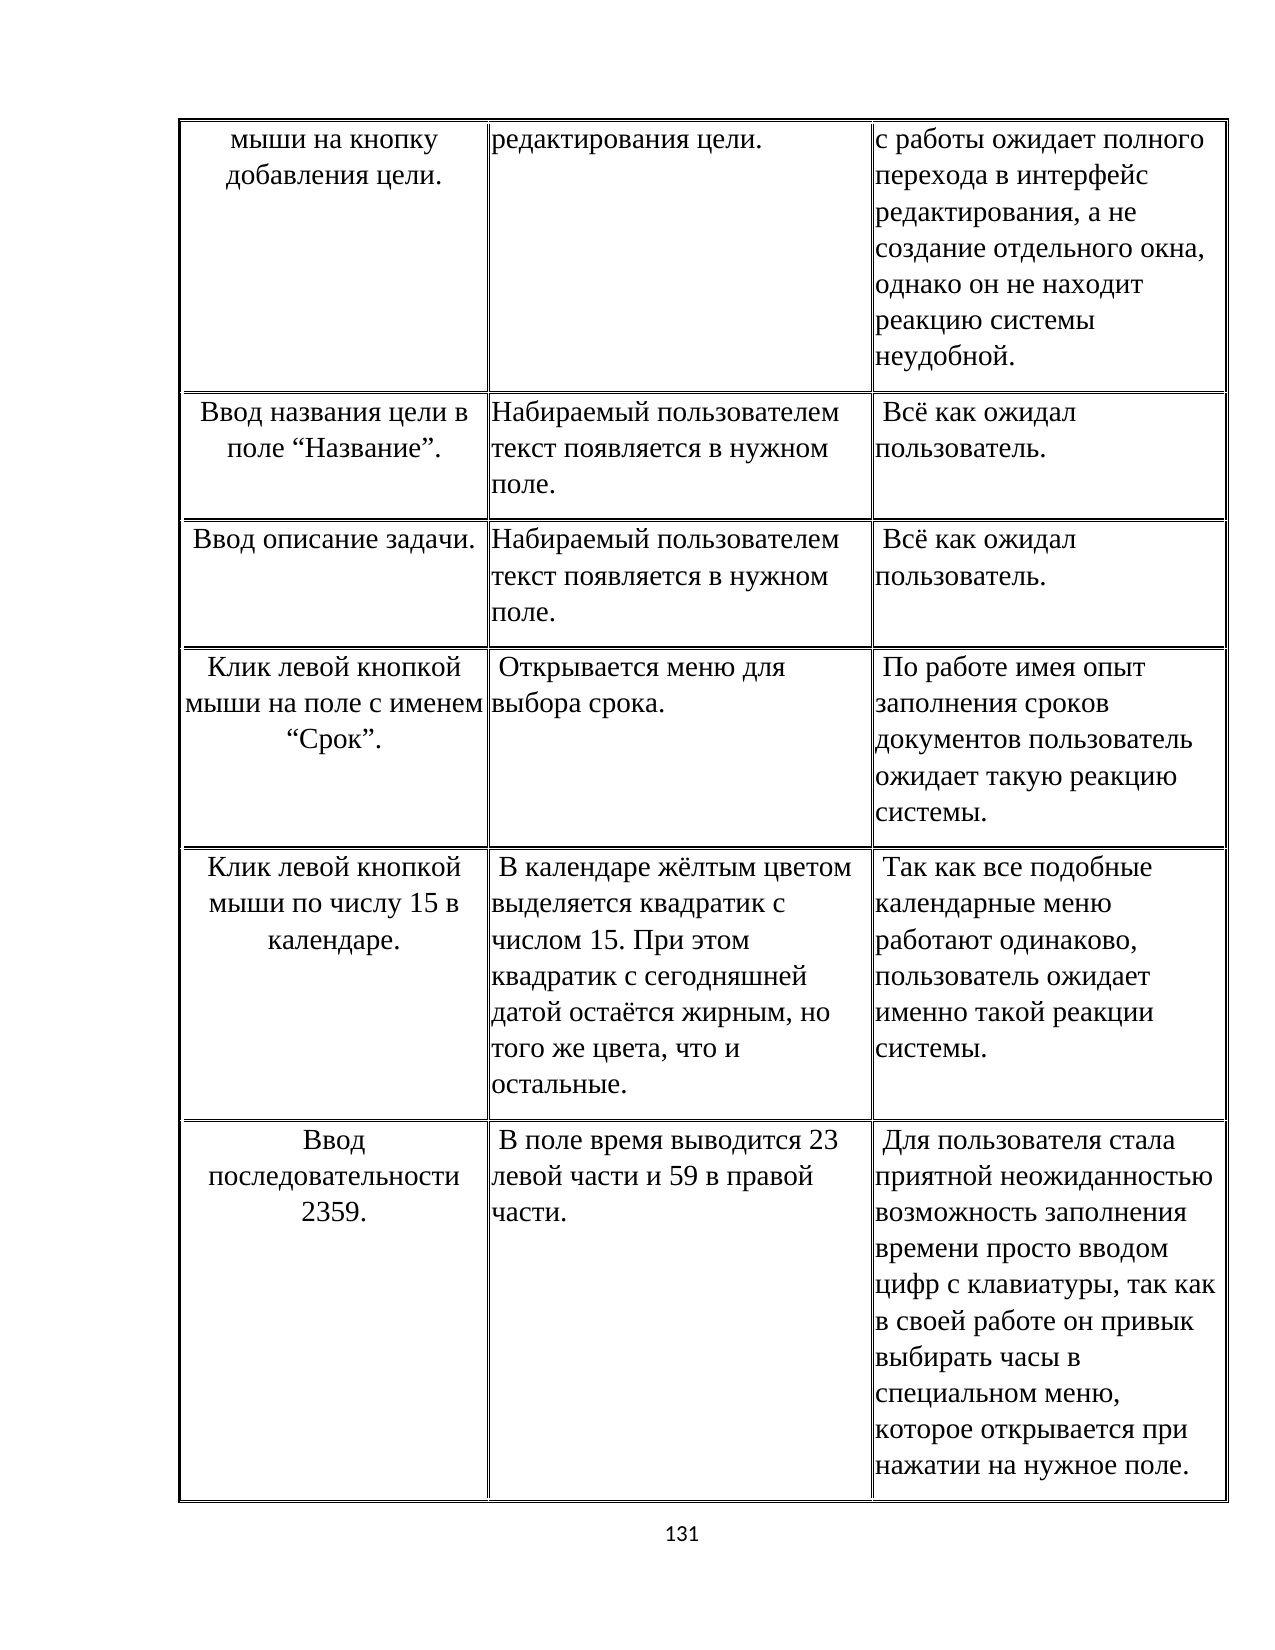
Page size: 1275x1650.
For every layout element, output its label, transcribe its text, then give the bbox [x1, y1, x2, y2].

table_cell Открывается меню для выбора срока. [490, 650, 871, 846]
table_cell Для пользователя стала приятной неожиданностью возможность заполнения времени просто вводом цифр с клавиатуры, так как в своей работе он привык выбирать часы в специальном меню, которое открывается при нажатии на нужное поле. [873, 1119, 1227, 1499]
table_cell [181, 122, 489, 391]
table_cell Клик левой кнопкой мыши по числу 15 в календаре. [181, 846, 487, 1119]
table_cell Всё как ожидал пользователь. [874, 518, 1226, 646]
table_cell Ввод последовательности 2359. [180, 1119, 489, 1499]
table_cell Ввод названия цели в поле “Название”. [180, 391, 489, 518]
table_cell Так как все подобные календарные меню работают одинаково, пользователь ожидает именно такой реакции системы. [874, 846, 1226, 1119]
table_cell По работе имея опыт заполнения сроков документов пользователь ожидает такую реакцию системы. [874, 646, 1226, 846]
table_cell Ввод описание задачи. [181, 518, 487, 646]
table_cell Клик левой кнопкой мыши на поле с именем “Срок”. [181, 646, 487, 846]
table_cell Набираемый пользователем текст появляется в нужном поле. [490, 522, 871, 646]
table_cell Набираемый пользователем текст появляется в нужном поле. [490, 394, 871, 518]
table_cell В поле время выводится 23 левой части и 59 в правой части. [489, 1122, 873, 1499]
table_cell В календаре жёлтым цветом выделяется квадратик с числом 15. При этом квадратик с сегодняшней датой остаётся жирным, но того же цвета, что и остальные. [490, 850, 871, 1119]
table_cell Всё как ожидал пользователь. [873, 391, 1227, 518]
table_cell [873, 122, 1225, 391]
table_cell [489, 122, 873, 391]
